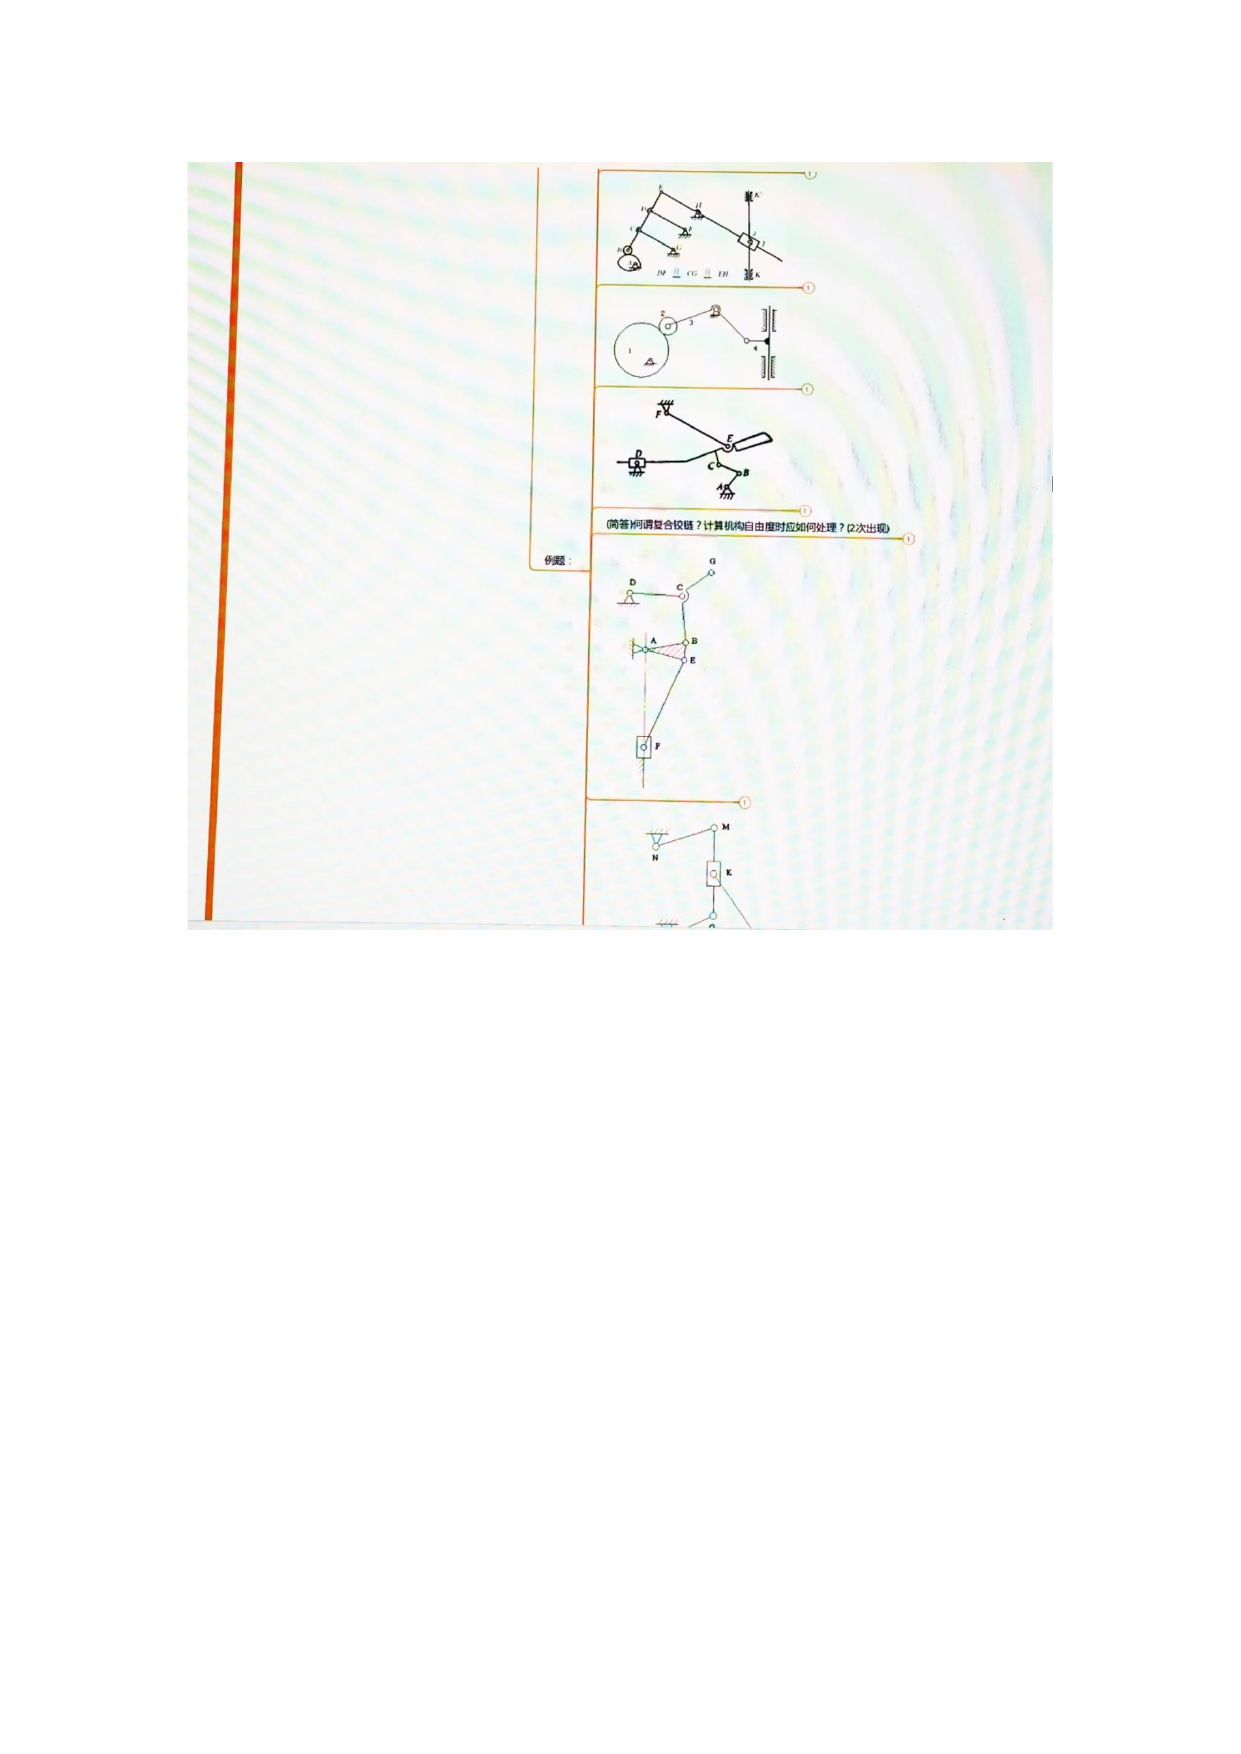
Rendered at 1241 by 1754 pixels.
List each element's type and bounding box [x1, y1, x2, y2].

picture [187, 162, 1053, 930]
